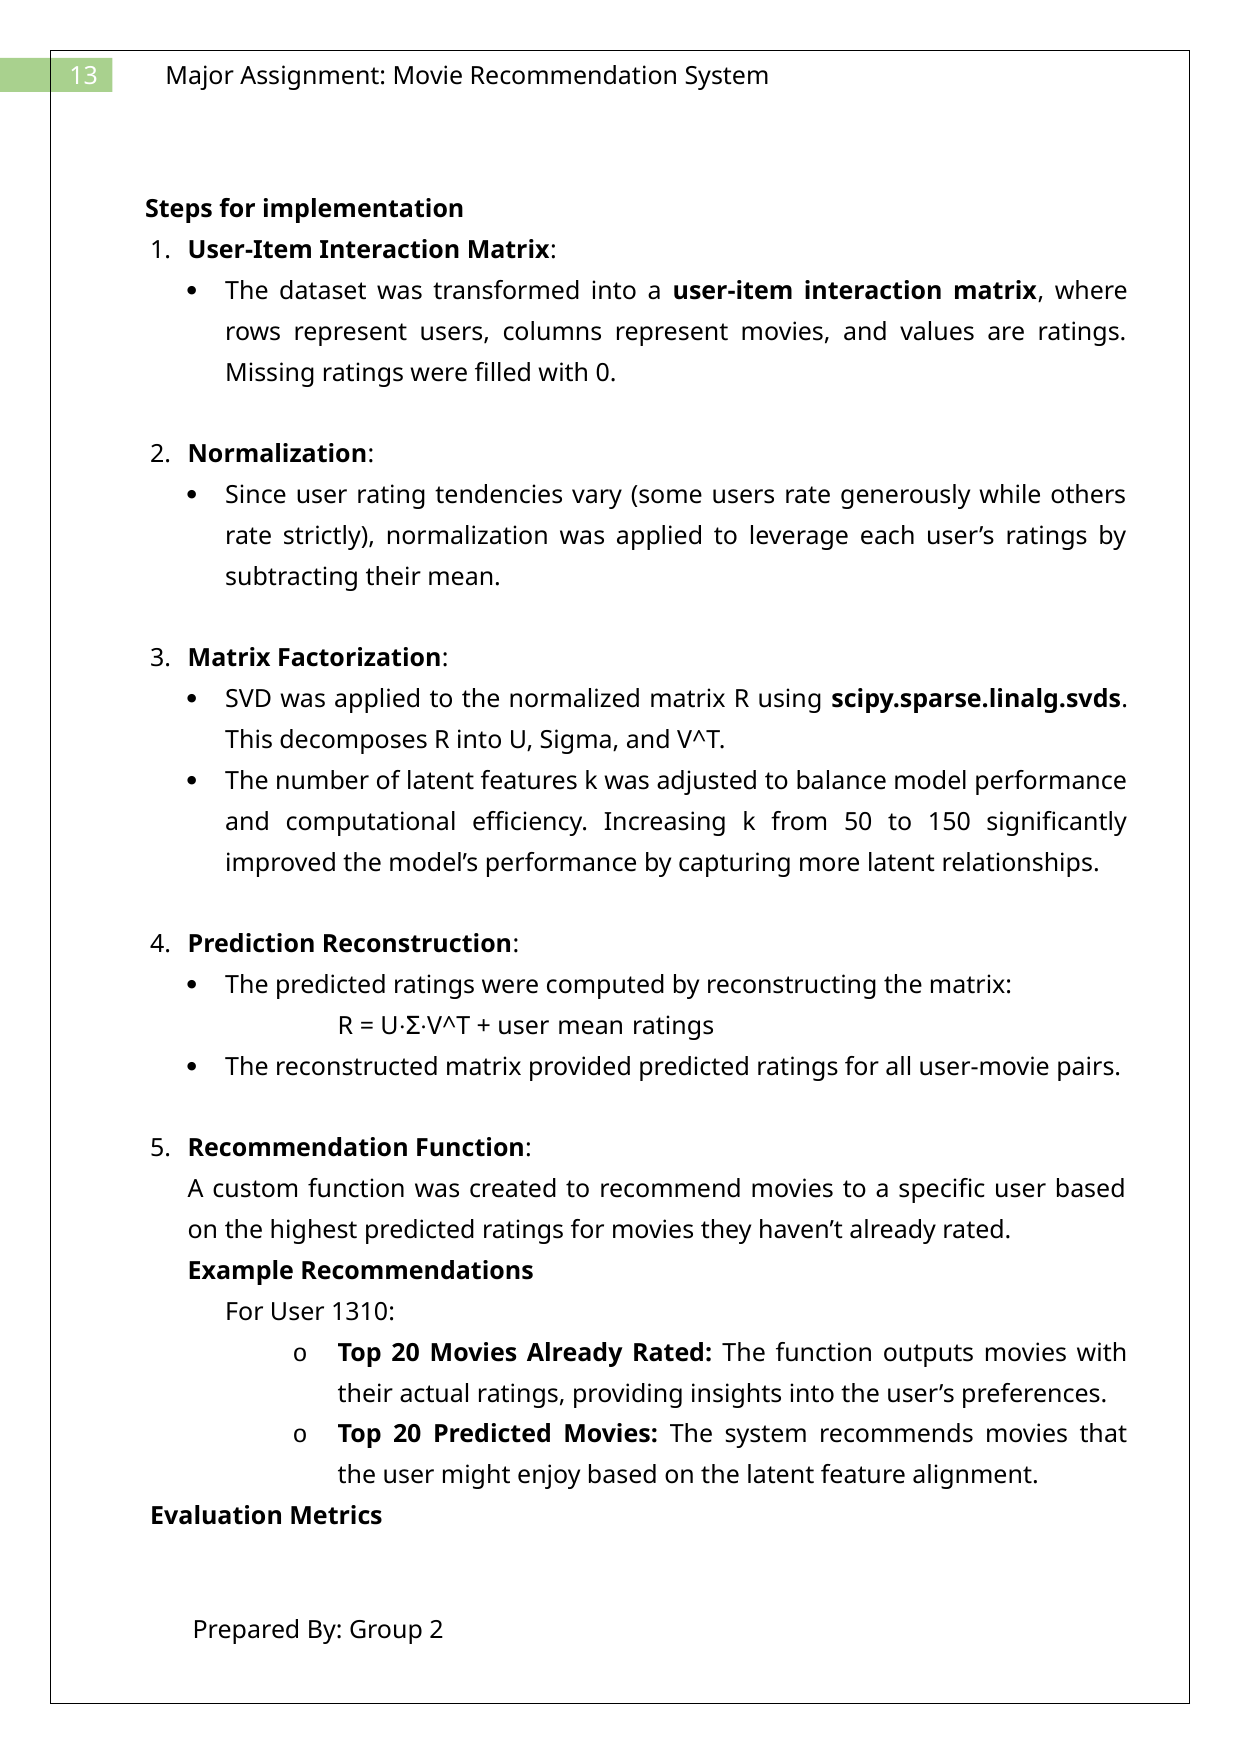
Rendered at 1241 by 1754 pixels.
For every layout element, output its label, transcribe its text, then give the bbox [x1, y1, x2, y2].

list Normalization: [150, 436, 1128, 470]
list The number of latent features k was adjusted to balance model performance and computational efficiency. Increasing k from 50 to 150 significantly improved the model’s performance by capturing more latent relationships. [187, 762, 1128, 878]
list SVD was applied to the normalized matrix R using scipy.sparse.linalg.svds. This decomposes R into U, Sigma, and V^T. [187, 681, 1128, 756]
list The dataset was transformed into a user-item interaction matrix, where rows represent users, columns represent movies, and values are ratings. Missing ratings were filled with 0. [187, 272, 1128, 388]
list The reconstructed matrix provided predicted ratings for all user-movie pairs. [187, 1048, 1128, 1082]
list The predicted ratings were computed by reconstructing the matrix: [187, 967, 1128, 1001]
text Steps for implementation [112, 191, 1128, 225]
list User-Item Interaction Matrix: [150, 232, 1128, 266]
list Matrix Factorization: [150, 640, 1128, 674]
list Prediction Reconstruction: [150, 926, 1128, 960]
list R = U⋅Σ⋅V^T + user mean ratings [337, 1007, 1128, 1042]
list Since user rating tendencies vary (some users rate generously while others rate strictly), normalization was applied to leverage each user’s ratings by subtracting their mean. [187, 477, 1128, 592]
list Recommendation Function: [150, 1130, 1128, 1164]
list Top 20 Movies Already Rated: The function outputs movies with their actual ratings, providing insights into the user’s preferences. [300, 1334, 1128, 1409]
text Example Recommendations [150, 1252, 1128, 1287]
list Top 20 Predicted Movies: The system recommends movies that the user might enjoy based on the latent feature alignment. [300, 1416, 1128, 1491]
text Evaluation Metrics [150, 1498, 1128, 1532]
text A custom function was created to recommend movies to a specific user based on the highest predicted ratings for movies they haven’t already rated. [187, 1171, 1128, 1246]
list For User 1310: [225, 1293, 1128, 1327]
